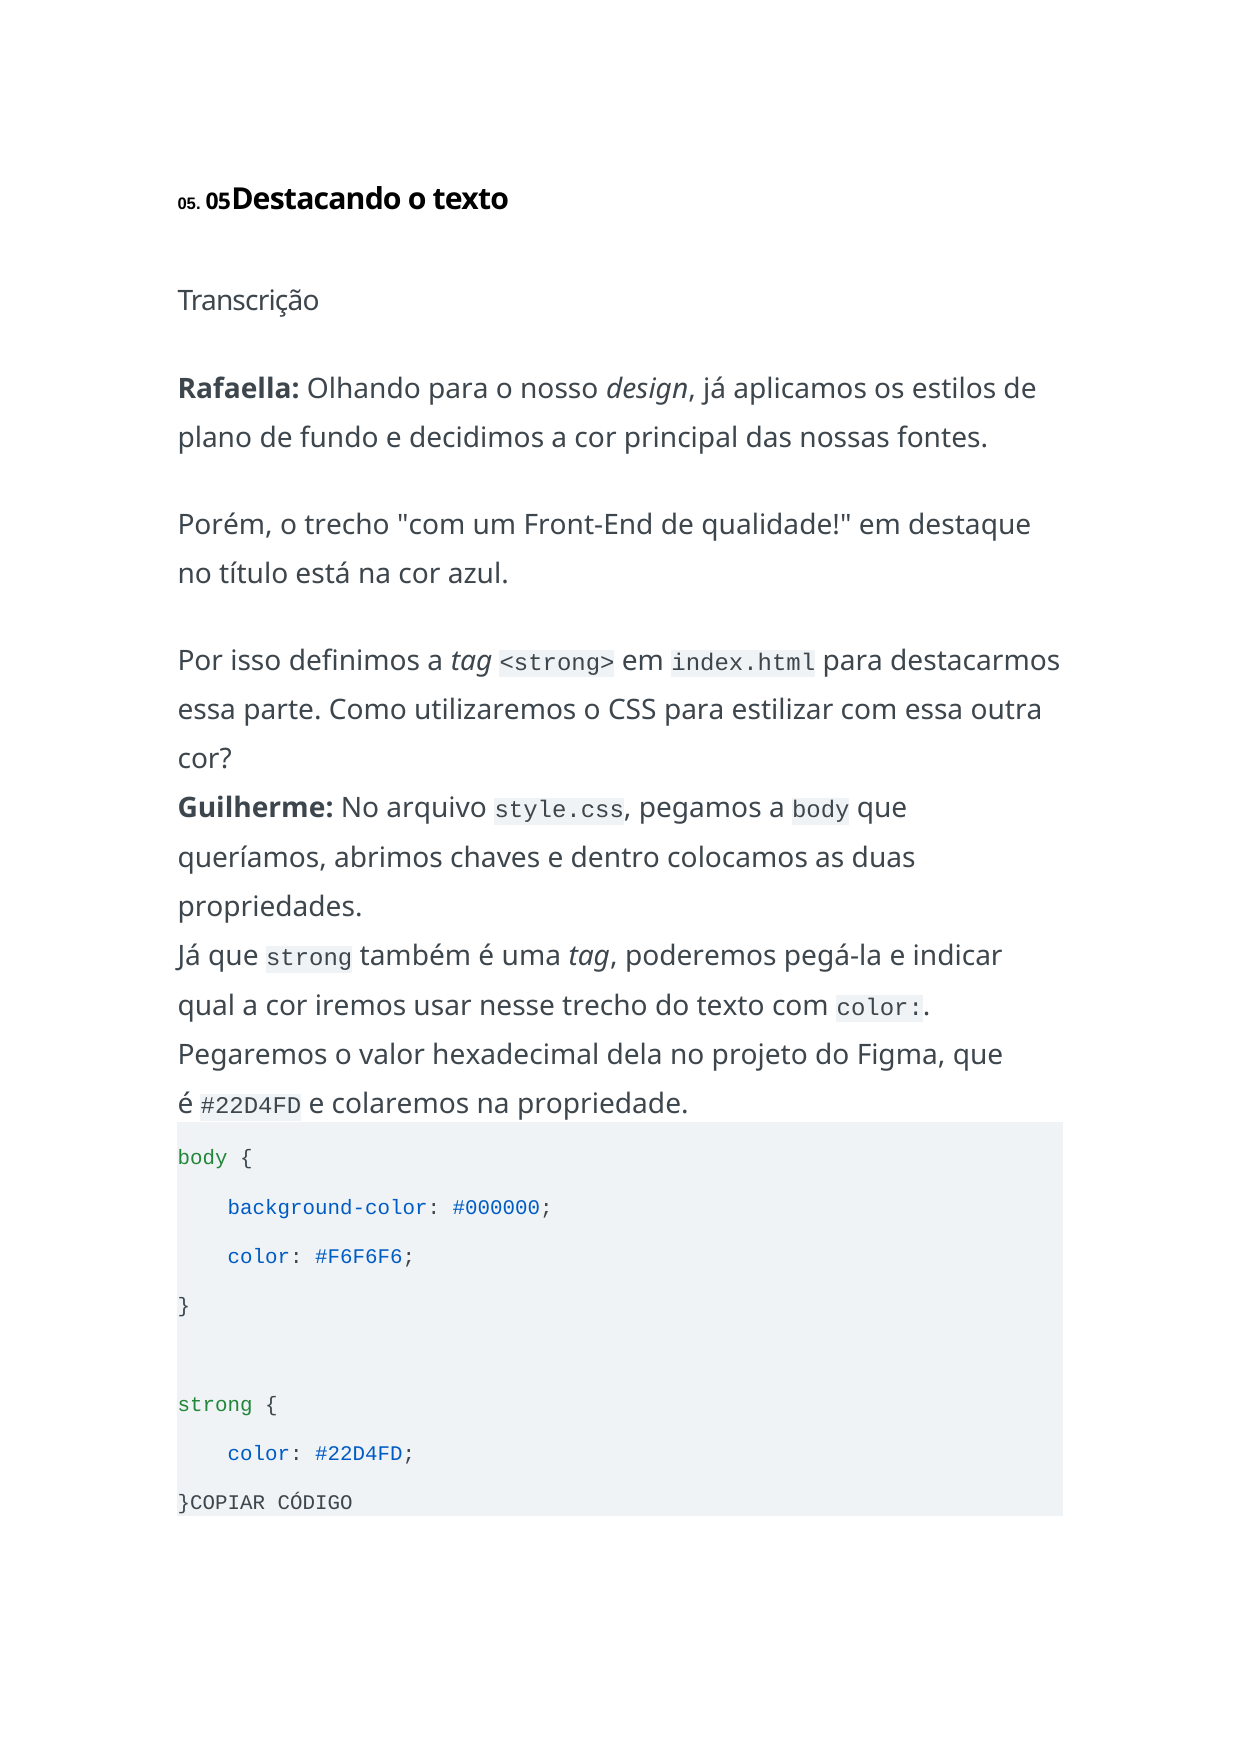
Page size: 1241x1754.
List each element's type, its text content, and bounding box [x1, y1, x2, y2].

text Por isso definimos a tag <strong> em index.html para destacarmos essa parte. Como utilizaremos o CSS para estilizar com essa outra cor? [177, 629, 1063, 777]
text background-color: #000000; [177, 1171, 1063, 1220]
text Rafaella: Olhando para o nosso design, já aplicamos os estilos de plano de fundo e decidimos a cor principal das nossas fontes. [177, 357, 1063, 456]
text strong { [177, 1368, 1063, 1417]
text body { [177, 1122, 1063, 1171]
subtitle 05. 05Destacando o texto [177, 177, 1063, 218]
text }COPIAR CÓDIGO [177, 1467, 1063, 1516]
text color: #F6F6F6; [177, 1220, 1063, 1269]
subtitle Transcrição [177, 280, 1063, 319]
text Porém, o trecho "com um Front-End de qualidade!" em destaque no título está na cor azul. [177, 493, 1063, 592]
text Guilherme: No arquivo style.css, pegamos a body que queríamos, abrimos chaves e dentro colocamos as duas propriedades. [177, 777, 1063, 925]
text Pegaremos o valor hexadecimal dela no projeto do Figma, que é #22D4FD e colaremos na propriedade. [177, 1023, 1063, 1122]
text Já que strong também é uma tag, poderemos pegá-la e indicar qual a cor iremos usar nesse trecho do texto com color:. [177, 925, 1063, 1023]
text color: #22D4FD; [177, 1417, 1063, 1467]
text } [177, 1269, 1063, 1319]
